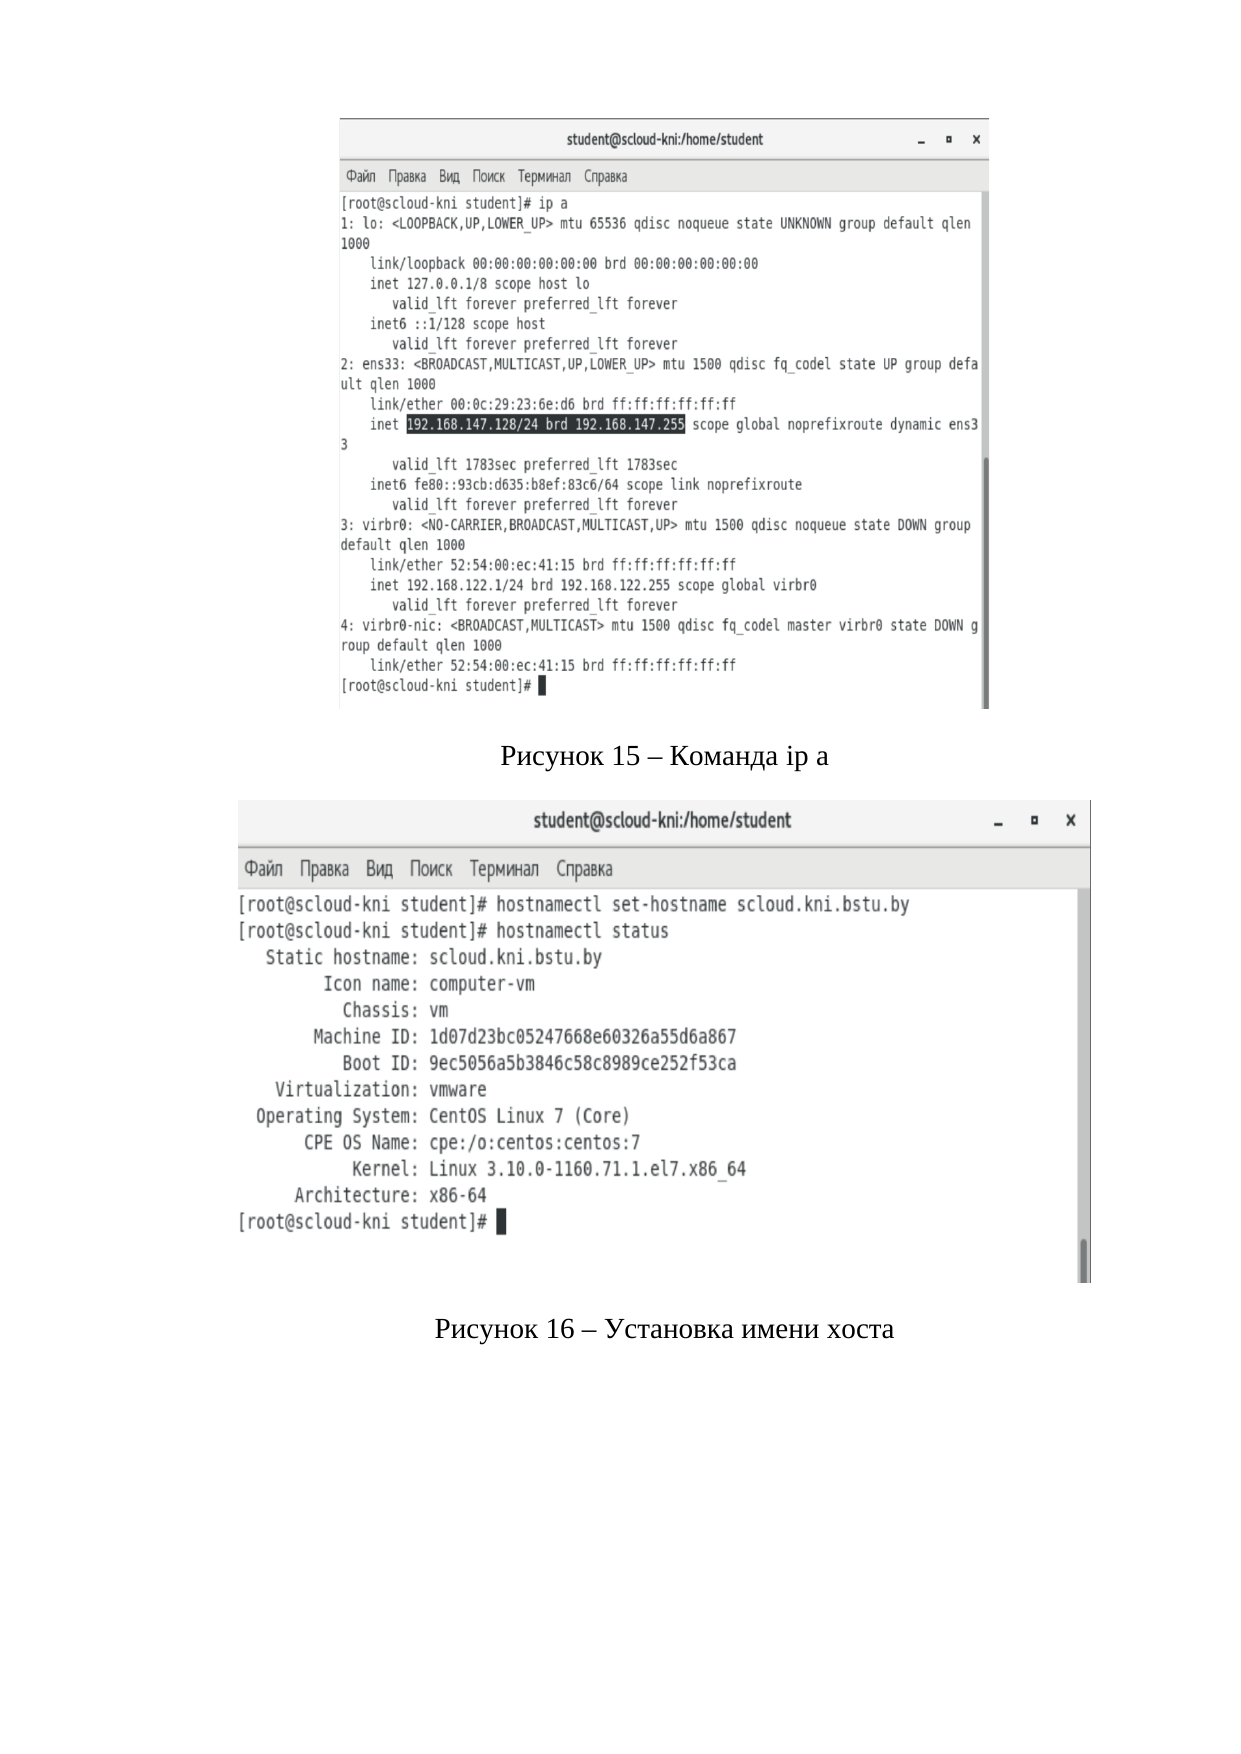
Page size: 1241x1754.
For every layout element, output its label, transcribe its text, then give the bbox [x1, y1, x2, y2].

text Рисунок 16 – Установка имени хоста [177, 1312, 1152, 1345]
text Рисунок 15 – Команда ip a [177, 738, 1152, 771]
picture [339, 118, 990, 709]
picture [238, 800, 1091, 1283]
